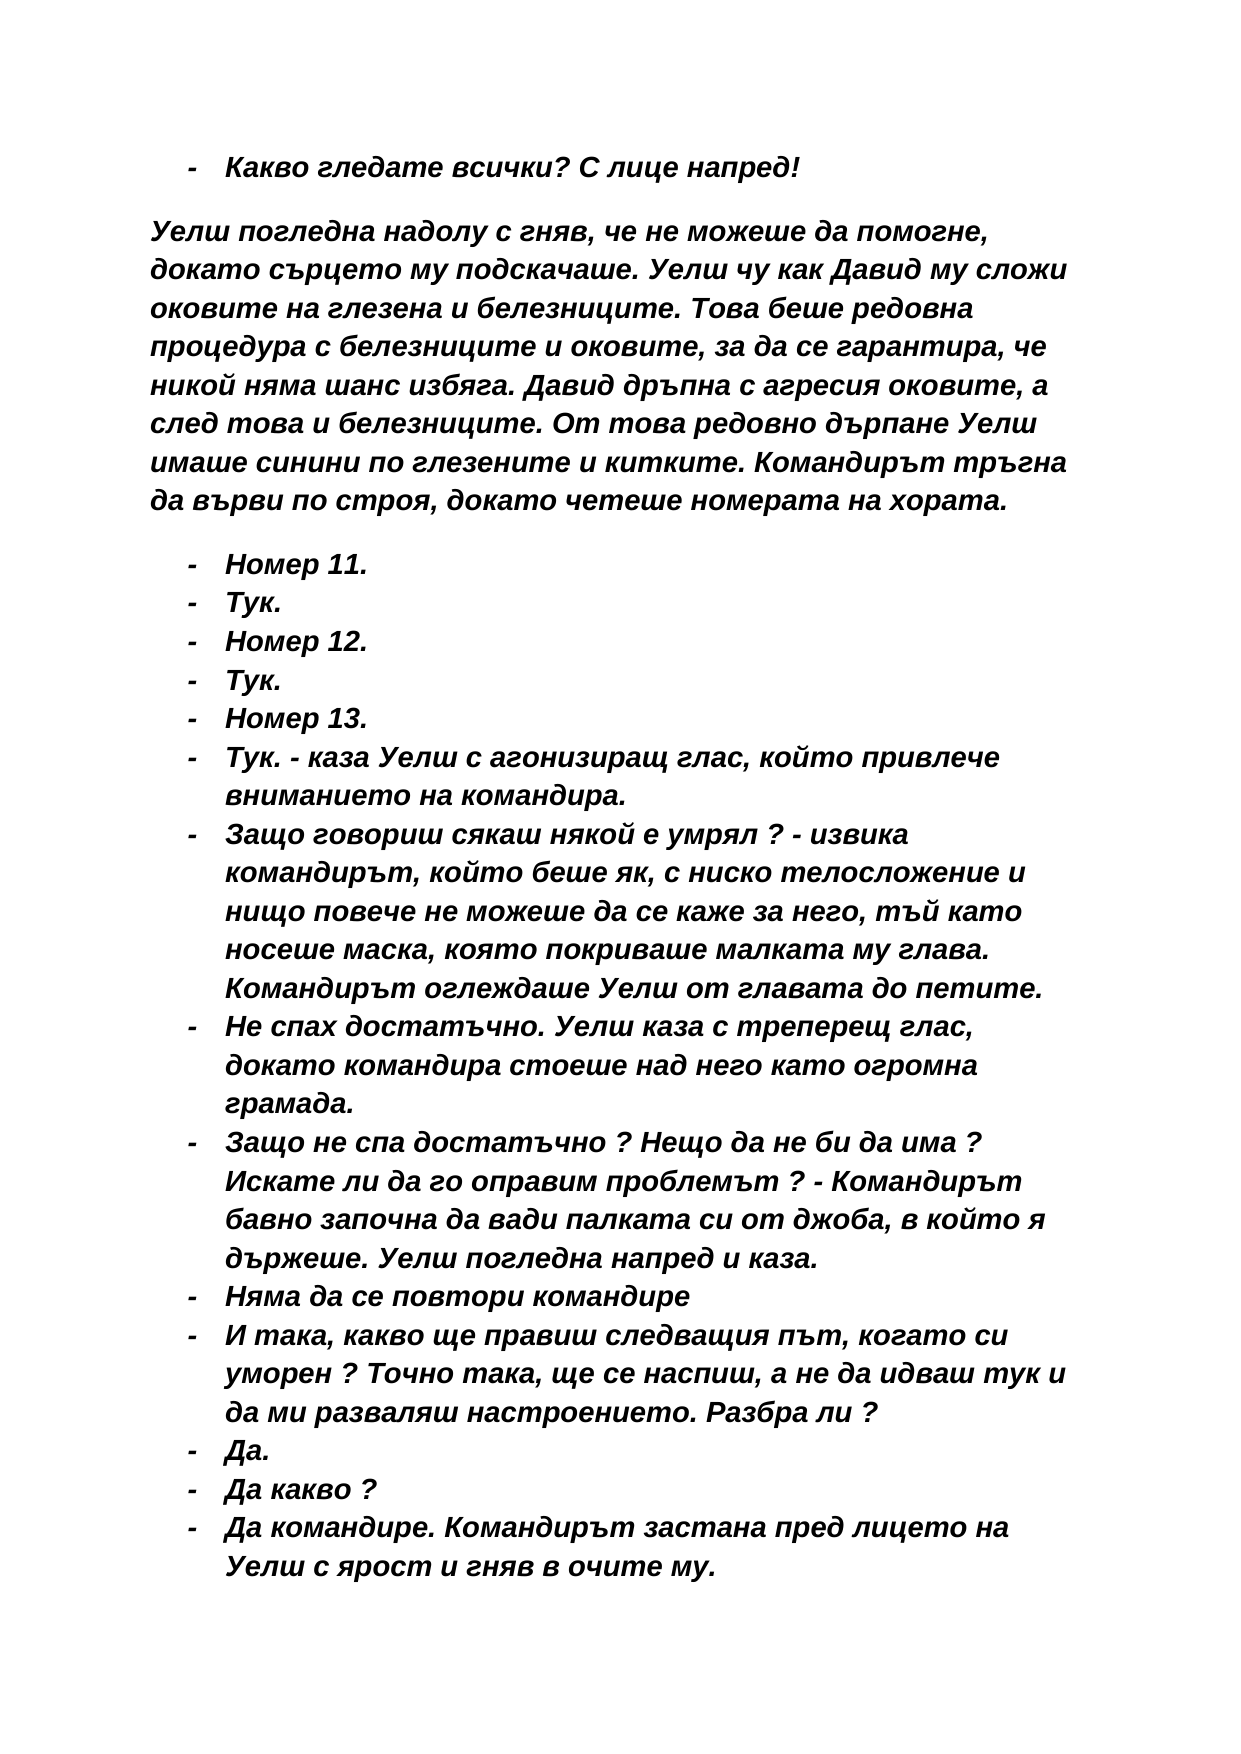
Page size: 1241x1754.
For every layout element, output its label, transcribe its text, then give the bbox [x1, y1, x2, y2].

list Тук. - каза Уелш с агонизиращ глас, който привлече вниманието на командира. [187, 739, 1090, 812]
list Да какво ? [187, 1472, 1090, 1505]
list Тук. [187, 662, 1090, 696]
list Номер 11. [187, 547, 1090, 580]
list Да командире. Командирът застана пред лицето на Уелш с ярост и гняв в очите му. [187, 1510, 1090, 1582]
list Номер 13. [187, 701, 1090, 734]
list Тук. [187, 585, 1090, 619]
list Да. [187, 1433, 1090, 1467]
list Защо не спа достатъчно ? Нещо да не би да има ? Искате ли да го оправим проблемът ? - Командирът бавно започна да вади палката си от джоба, в който я държеше. Уелш погледна напред и каза. [187, 1125, 1090, 1274]
list Не спах достатъчно. Уелш каза с треперещ глас, докато командира стоеше над него като огромна грамада. [187, 1009, 1090, 1120]
list Номер 12. [187, 624, 1090, 657]
text Уелш погледна надолу с гняв, че не можеше да помогне, докато сърцето му подскачаше. Уелш чу как Давид му сложи оковите на глезена и белезниците. Това беше редовна процедура с белезниците и оковите, за да се гарантира, че никой няма шанс избяга. Давид дръпна с агресия оковите, а след това и белезниците. От това редовно дърпане Уелш имаше синини по глезените и китките. Командирът тръгна да върви по строя, докато четеше номерата на хората. [150, 213, 1090, 517]
list И така, какво ще правиш следващия път, когато си уморен ? Точно така, ще се наспиш, а не да идваш тук и да ми разваляш настроението. Разбра ли ? [187, 1318, 1090, 1428]
list Какво гледате всички? С лице напред! [187, 150, 1090, 183]
list Няма да се повтори командире [187, 1279, 1090, 1313]
list Защо говориш сякаш някой е умрял ? - извика командирът, който беше як, с ниско телосложение и нищо повече не можеше да се каже за него, тъй като носеше маска, която покриваше малката му глава. Командирът оглеждаше Уелш от главата до петите. [187, 817, 1090, 1004]
